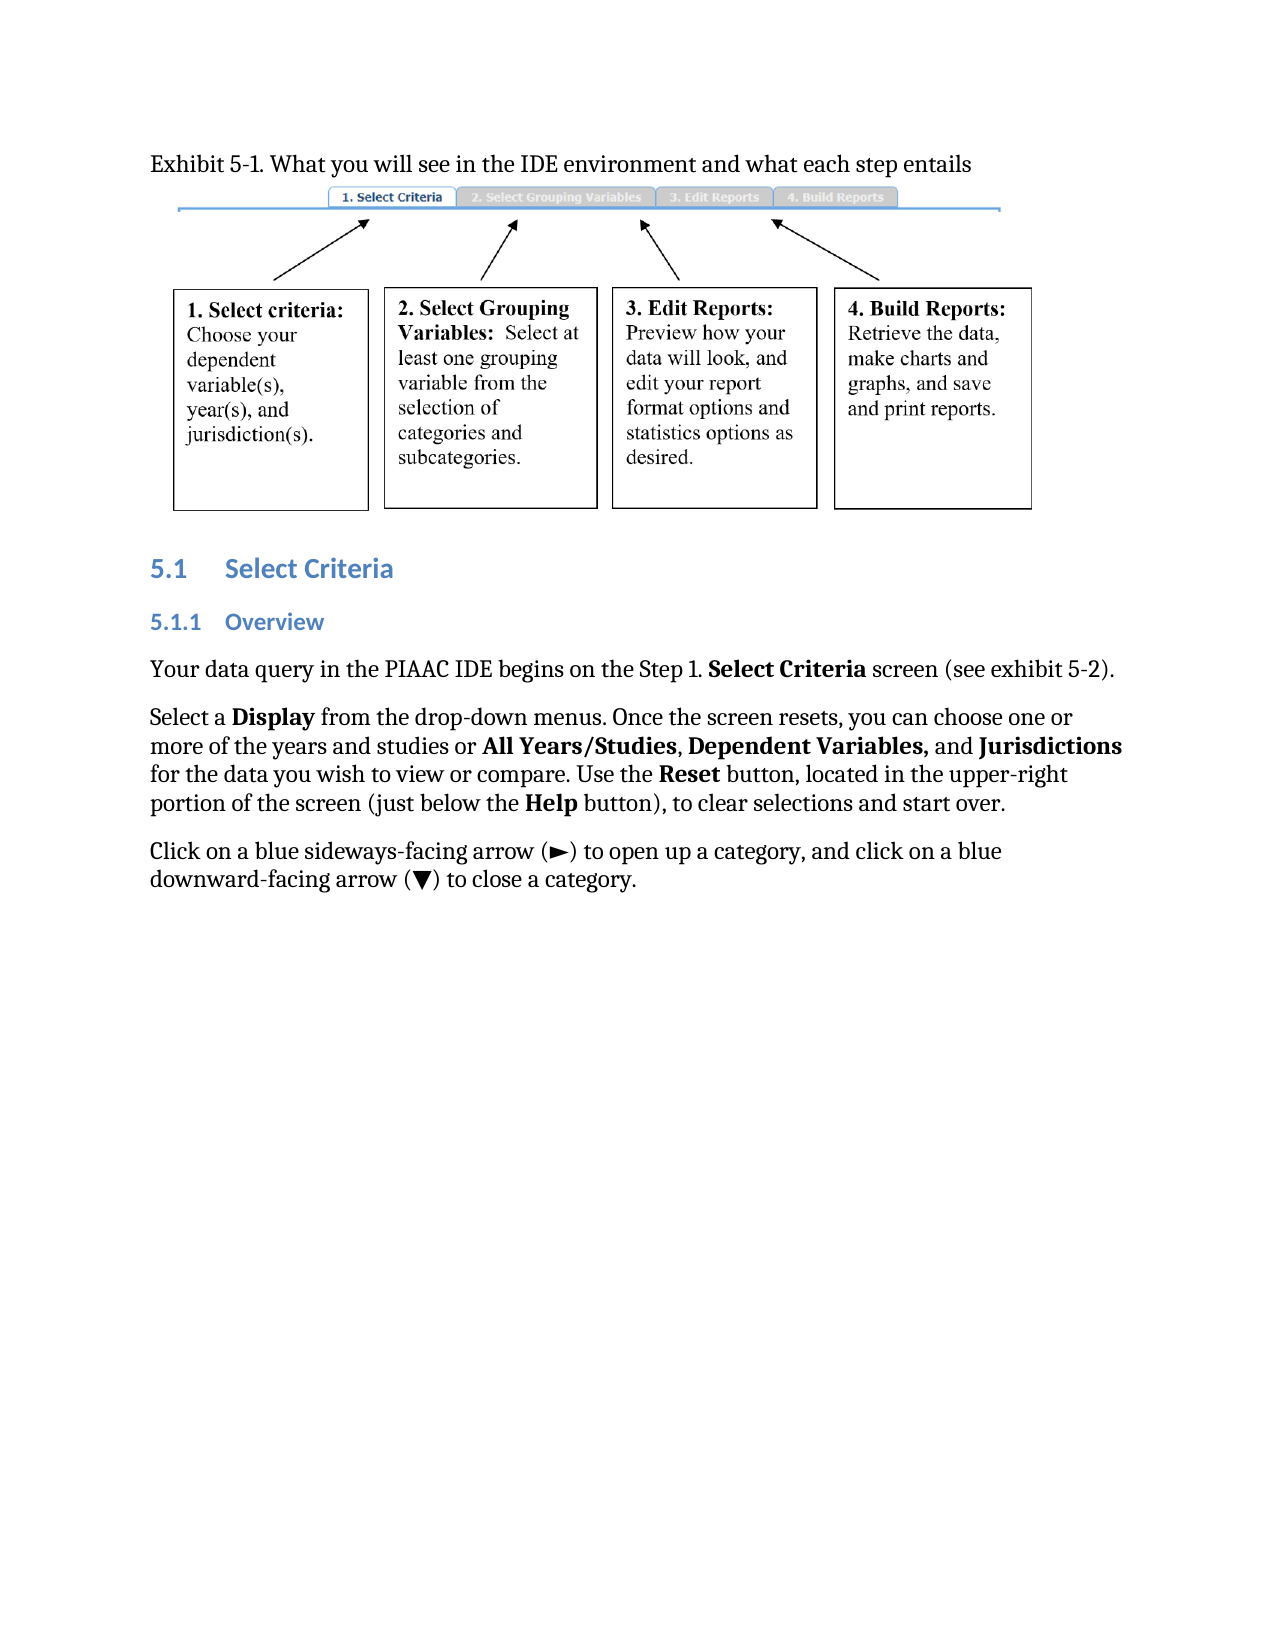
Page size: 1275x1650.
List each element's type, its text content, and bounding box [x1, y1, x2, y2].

text Your data query in the PIAAC IDE begins on the Step 1. Select Criteria screen (see exhibit 5-2). [150, 655, 1125, 684]
subtitle 5.1 Select Criteria [150, 550, 1125, 585]
subtitle 5.1.1 Overview [150, 606, 1125, 637]
text Click on a blue sideways-facing arrow (►) to open up a category, and click on a blue downward-facing arrow (▼) to close a category. [150, 837, 1125, 894]
picture [168, 178, 1044, 529]
text Select a Display from the drop-down menus. Once the screen resets, you can choose one or more of the years and studies or All Years/Studies, Dependent Variables, and Jurisdictions for the data you wish to view or compare. Use the Reset button, located in the upper-right portion of the screen (just below the Help button), to clear selections and start over. [150, 703, 1125, 818]
